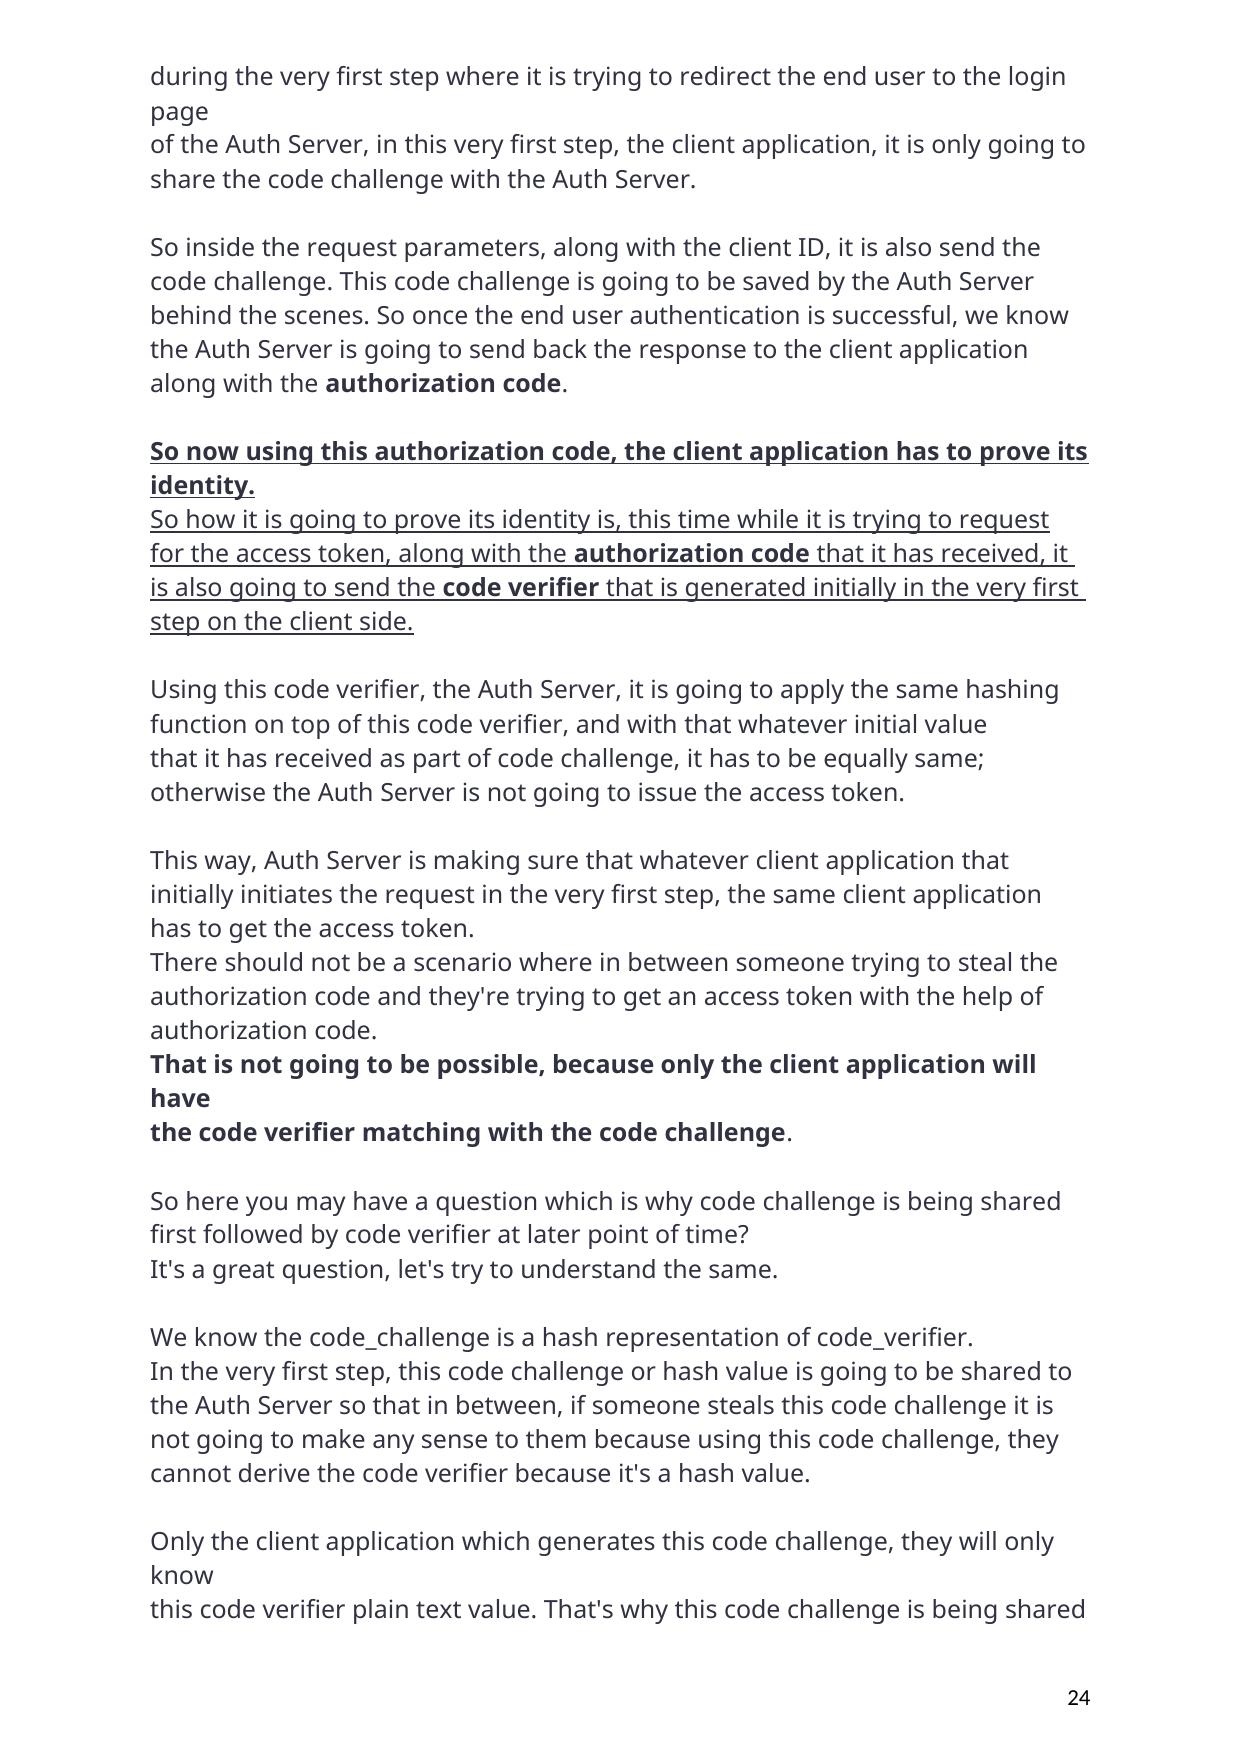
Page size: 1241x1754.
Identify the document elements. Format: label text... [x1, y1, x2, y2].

text In the very first step, this code challenge or hash value is going to be shared to the Auth Server so that in between, if someone steals this code challenge it is not going to make any sense to them because using this code challenge, they cannot derive the code verifier because it's a hash value. [150, 1353, 1090, 1490]
text for the access token, along with the authorization code that it has received, it is also going to send the code verifier that is generated initially in the very first step on the client side. [150, 536, 1090, 638]
text So here you may have a question which is why code challenge is being shared first followed by code verifier at later point of time? [150, 1183, 1090, 1251]
text We know the code_challenge is a hash representation of code_verifier. [150, 1319, 1090, 1353]
text It's a great question, let's try to understand the same. [150, 1251, 1090, 1285]
text Only the client application which generates this code challenge, they will only know [150, 1524, 1090, 1592]
text This way, Auth Server is making sure that whatever client application that initially initiates the request in the very first step, the same client application has to get the access token. [150, 842, 1090, 945]
text the code verifier matching with the code challenge. [150, 1115, 1090, 1149]
text That is not going to be possible, because only the client application will have [150, 1047, 1090, 1115]
text So inside the request parameters, along with the client ID, it is also send the code challenge. This code challenge is going to be saved by the Auth Server behind the scenes. So once the end user authentication is successful, we know the Auth Server is going to send back the response to the client application along with the authorization code. [150, 229, 1090, 400]
text So now using this authorization code, the client application has to prove its identity. [150, 434, 1090, 502]
text otherwise the Auth Server is not going to issue the access token. [150, 774, 1090, 808]
text Using this code verifier, the Auth Server, it is going to apply the same hashing function on top of this code verifier, and with that whatever initial value [150, 672, 1090, 740]
text this code verifier plain text value. That's why this code challenge is being shared [150, 1592, 1090, 1626]
text So how it is going to prove its identity is, this time while it is trying to request [150, 502, 1090, 536]
text that it has received as part of code challenge, it has to be equally same; [150, 740, 1090, 774]
text during the very first step where it is trying to redirect the end user to the login page [150, 59, 1090, 127]
text of the Auth Server, in this very first step, the client application, it is only going to share the code challenge with the Auth Server. [150, 127, 1090, 195]
text There should not be a scenario where in between someone trying to steal the authorization code and they're trying to get an access token with the help of authorization code. [150, 945, 1090, 1047]
